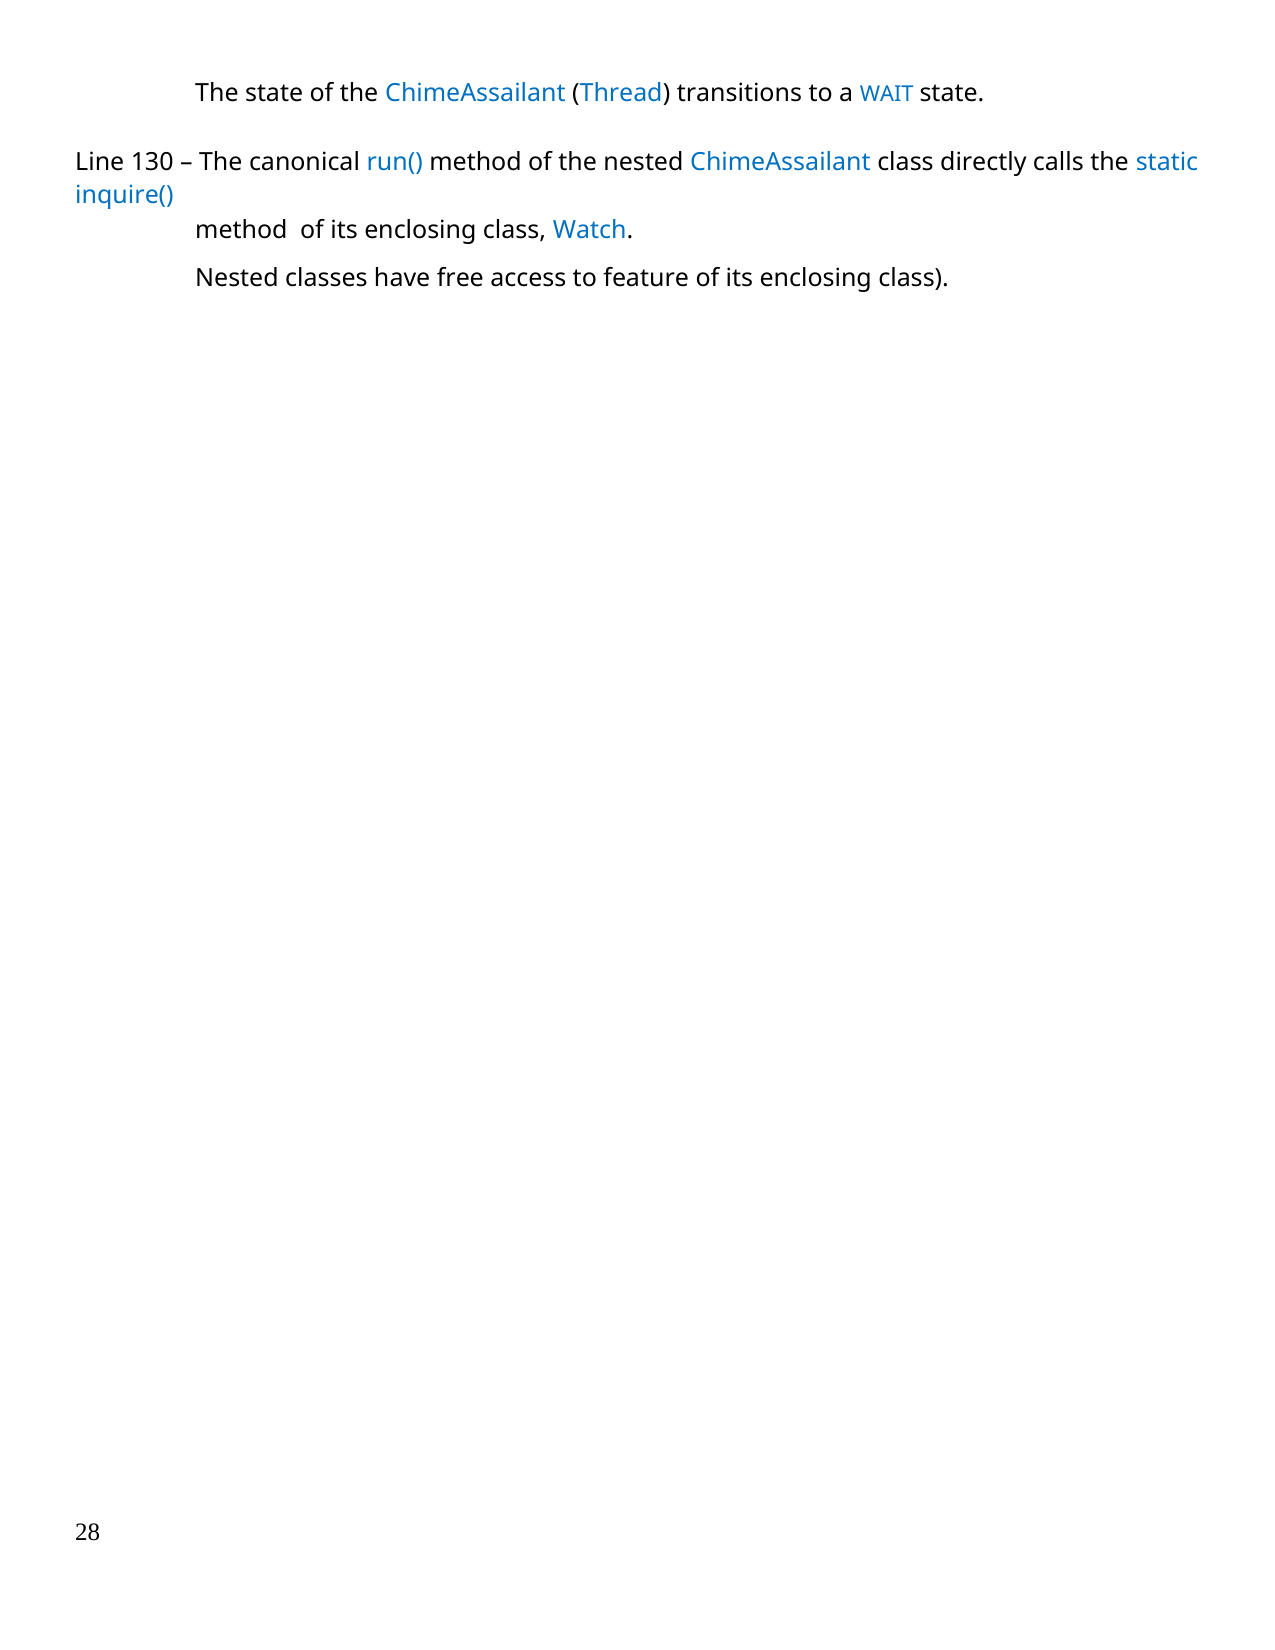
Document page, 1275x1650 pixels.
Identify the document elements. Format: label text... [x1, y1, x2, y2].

text Line 130 – The canonical run() method of the nested ChimeAssailant class directly calls the static inquire() [75, 143, 1200, 211]
text method of its enclosing class, Watch. [195, 211, 1200, 245]
text The state of the ChimeAssailant (Thread) transitions to a WAIT state. [180, 75, 1200, 109]
text Nested classes have free access to feature of its enclosing class). [195, 259, 1200, 293]
